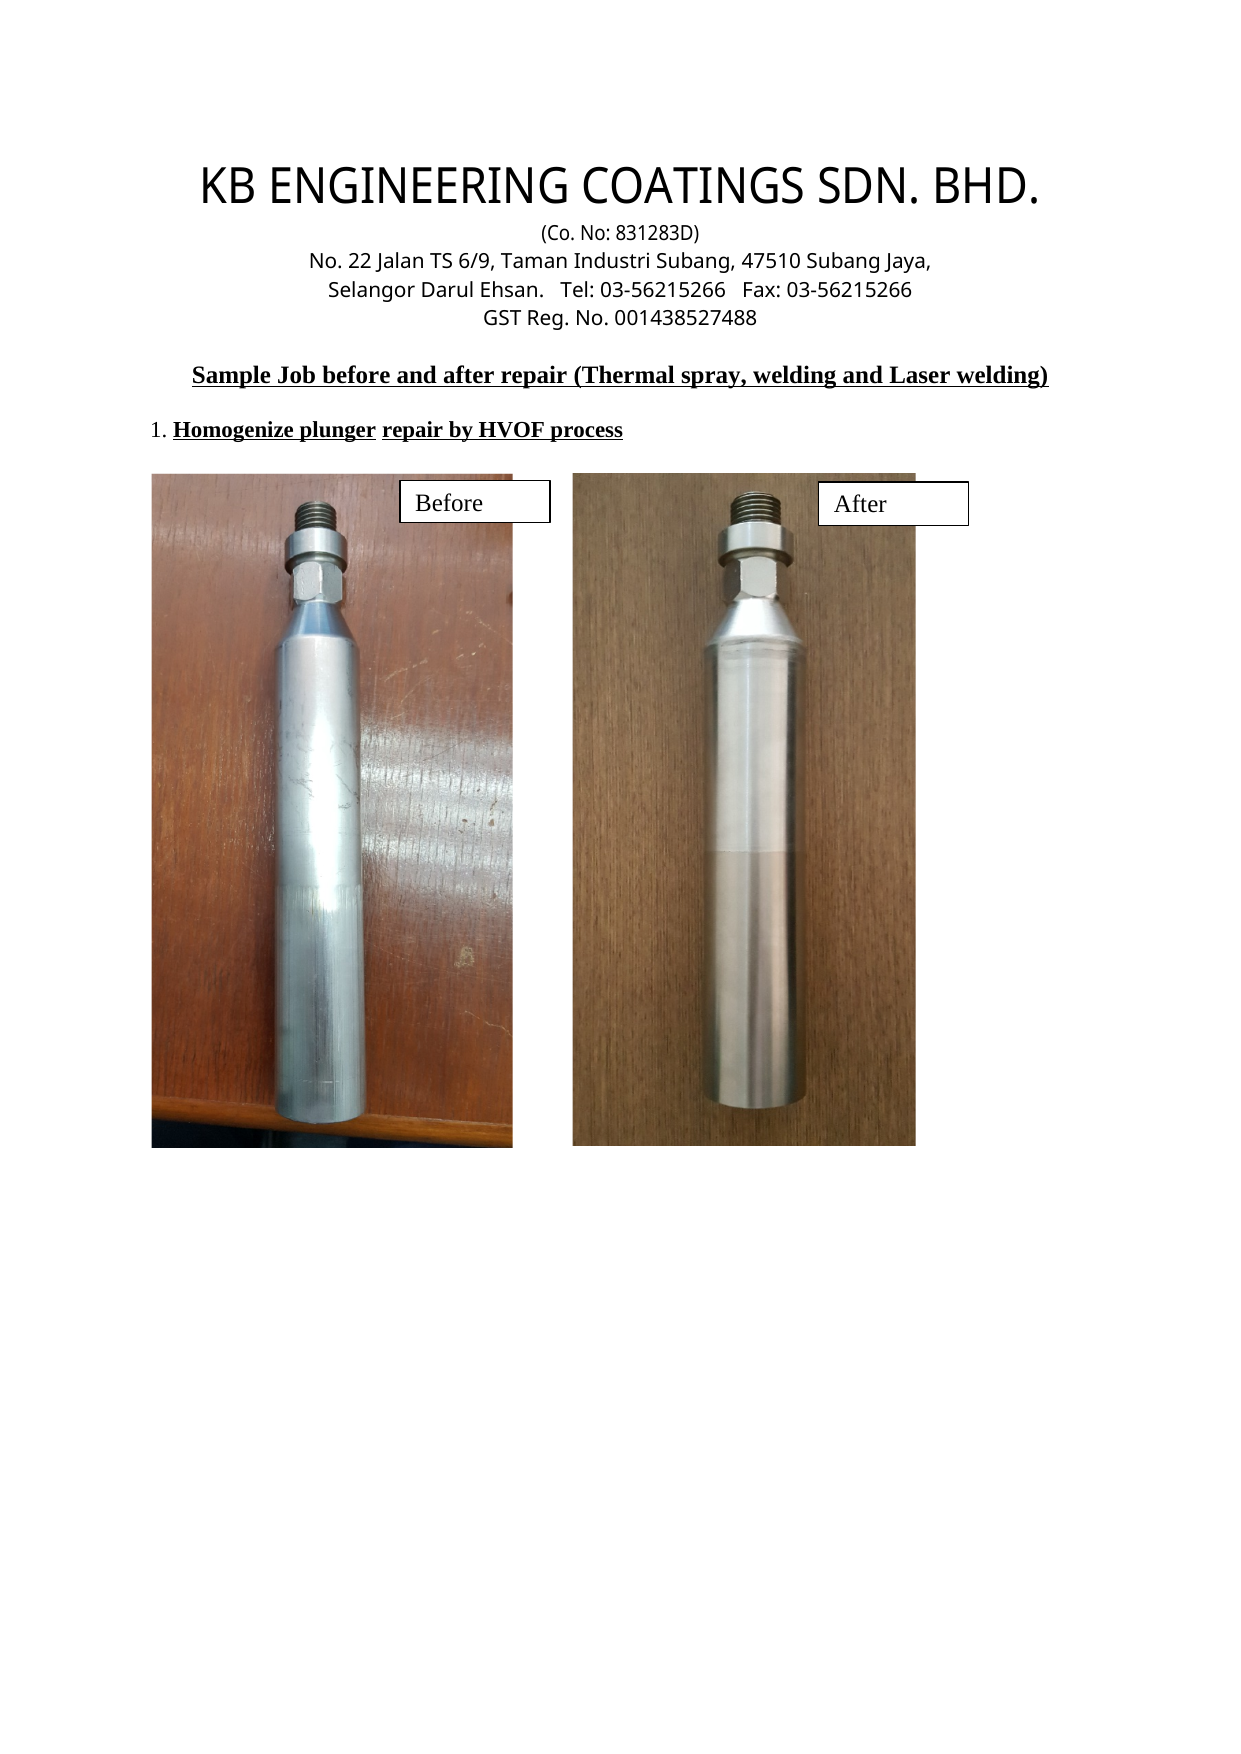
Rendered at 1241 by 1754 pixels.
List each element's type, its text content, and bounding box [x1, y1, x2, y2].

text No. 22 Jalan TS 6/9, Taman Industri Subang, 47510 Subang Jaya, [150, 247, 1090, 275]
text 1. Homogenize plunger repair by HVOF process [150, 416, 1090, 442]
text Sample Job before and after repair (Thermal spray, welding and Laser welding) [150, 361, 1090, 389]
text Selangor Darul Ehsan. Tel: 03-56215266 Fax: 03-56215266 [150, 275, 1090, 303]
picture [151, 475, 513, 1148]
text KB ENGINEERING COATINGS SDN. BHD. [150, 150, 1090, 218]
text GST Reg. No. 001438527488 [150, 303, 1090, 332]
text (Co. No: 831283D) [150, 218, 1090, 247]
picture [572, 473, 916, 1146]
